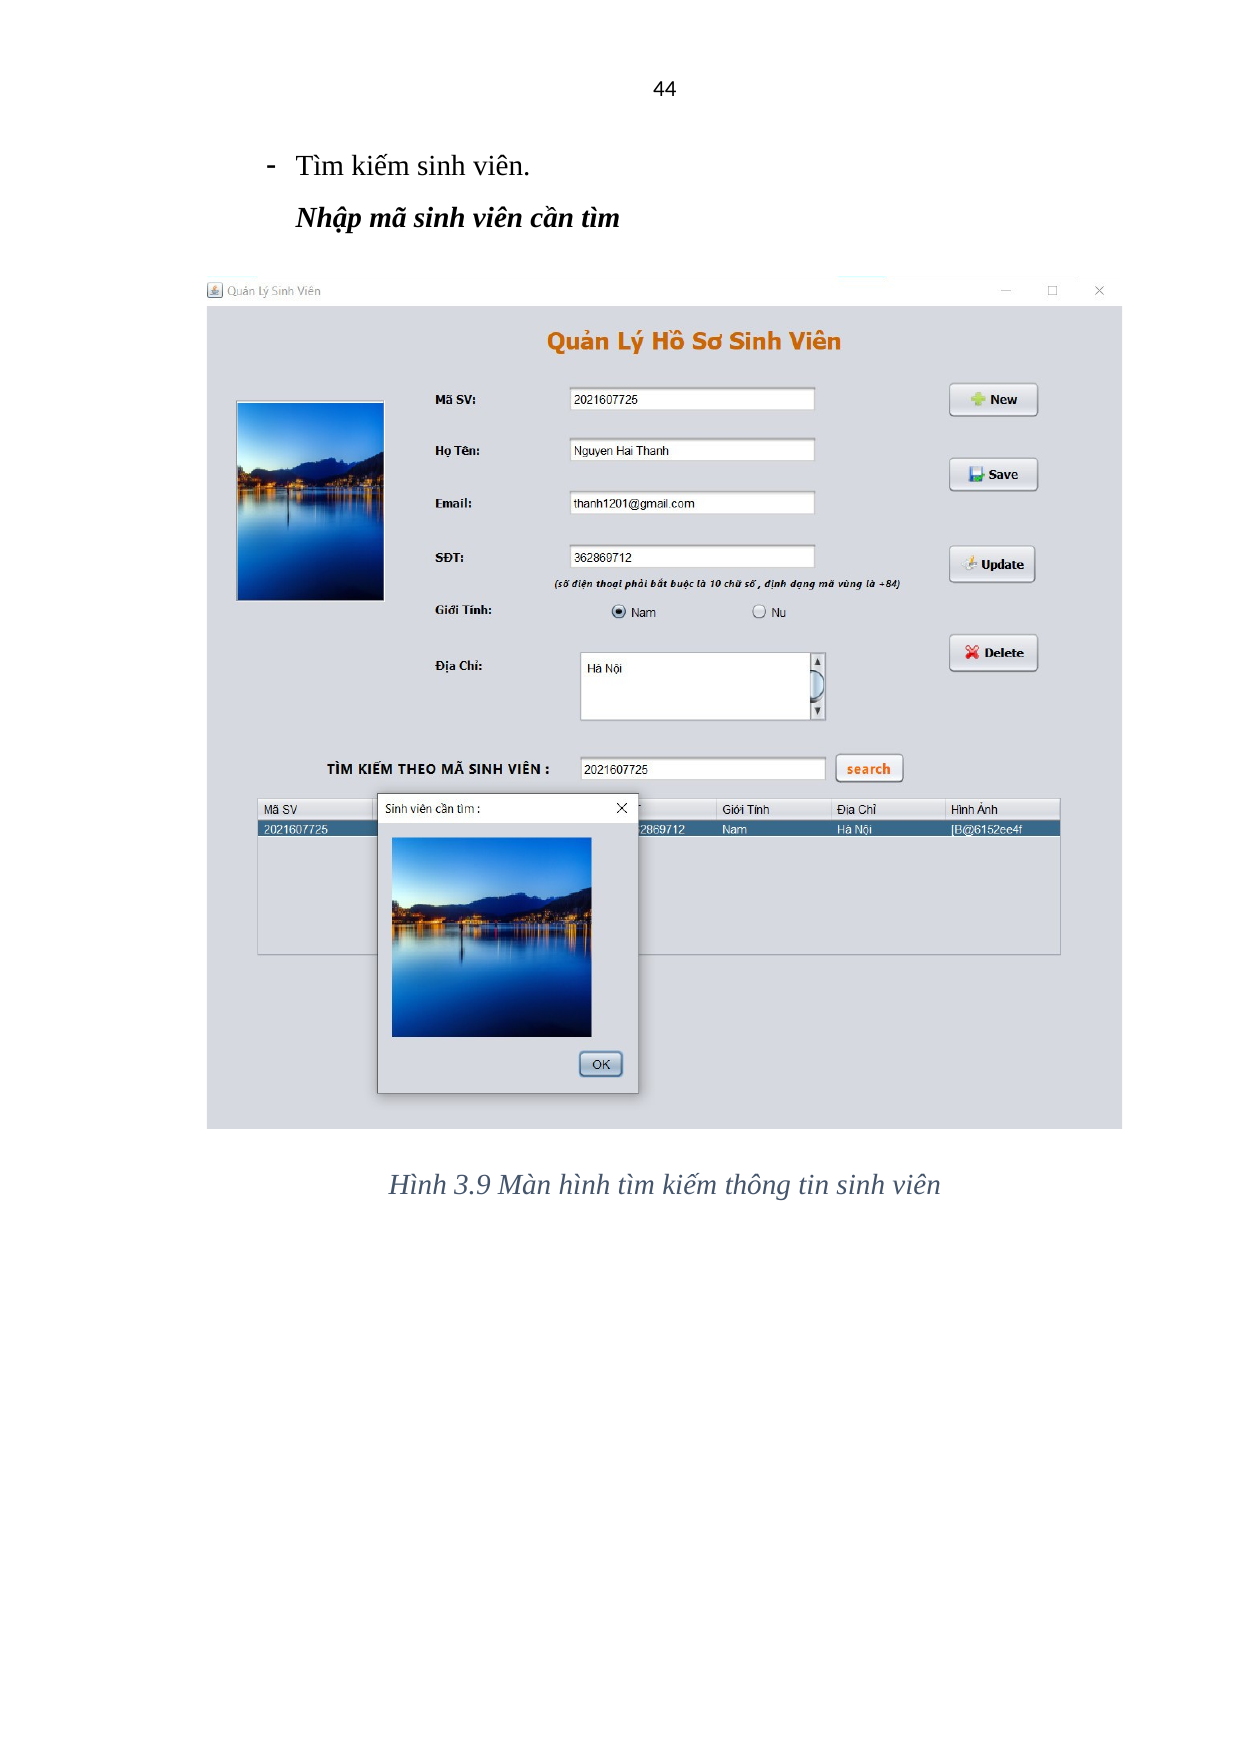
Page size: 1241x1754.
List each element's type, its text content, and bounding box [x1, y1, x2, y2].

picture [206, 276, 1123, 1129]
text Nhập mã sinh viên cần tìm [295, 201, 1122, 234]
list Tìm kiếm sinh viên. [266, 148, 1122, 181]
text Hình 3.9 Màn hình tìm kiếm thông tin sinh viên [207, 1167, 1122, 1201]
